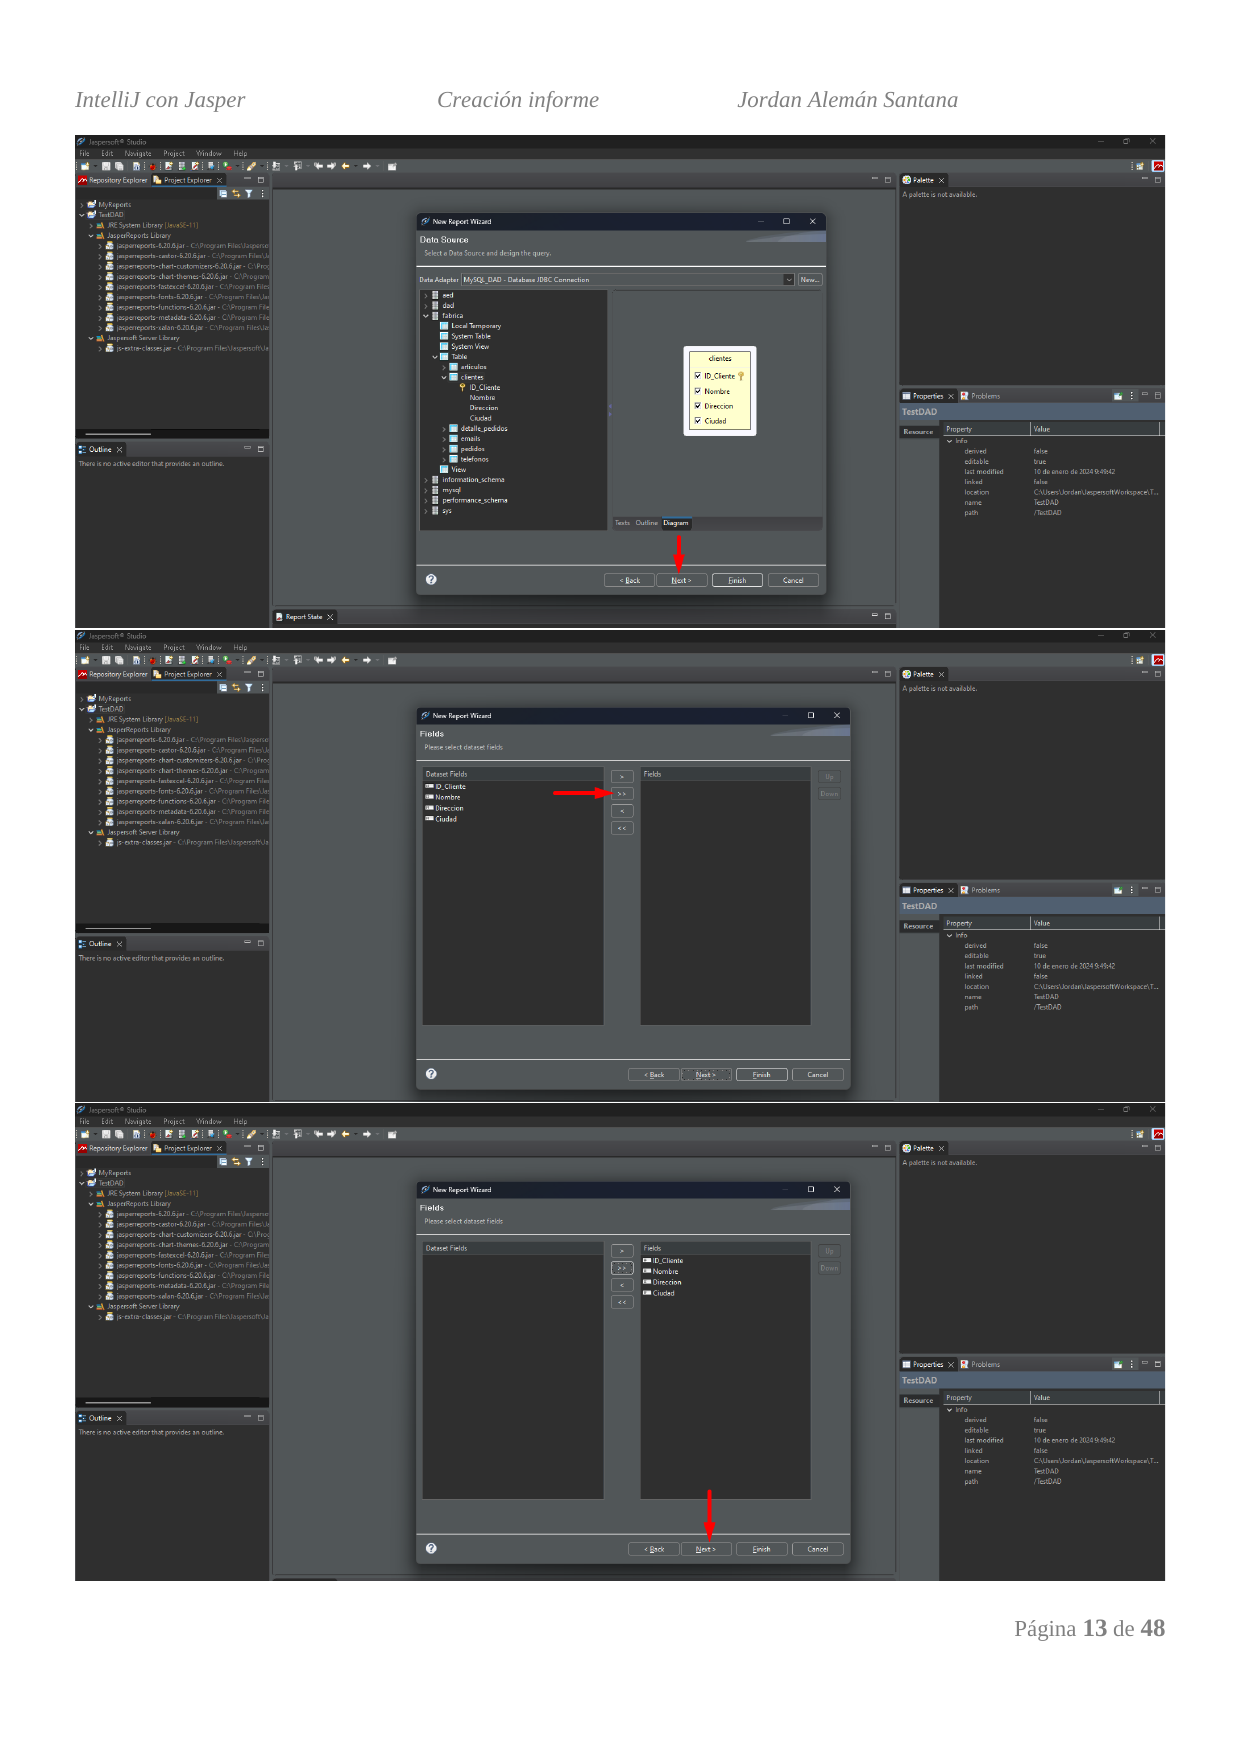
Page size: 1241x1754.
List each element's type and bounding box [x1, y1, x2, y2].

picture [75, 630, 1166, 1102]
picture [75, 1103, 1166, 1581]
picture [75, 135, 1166, 628]
